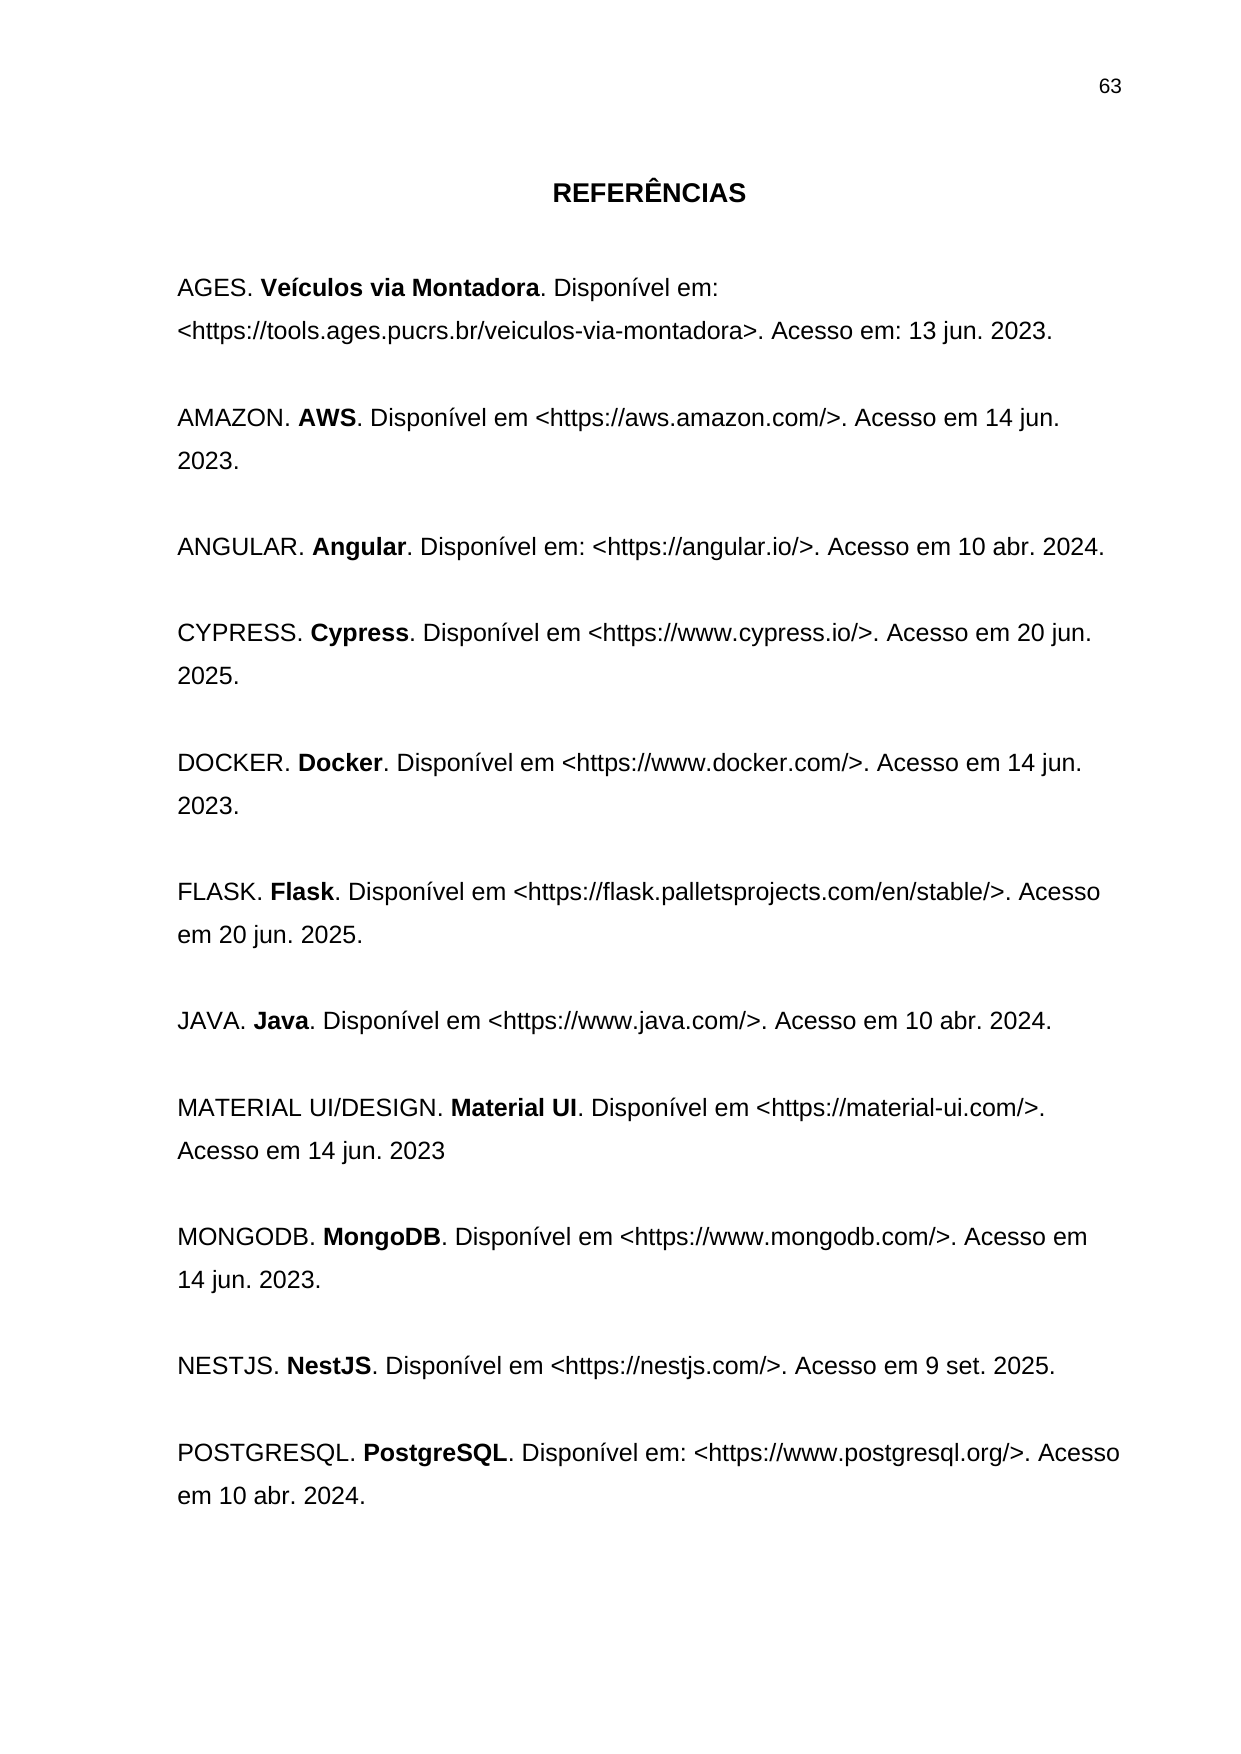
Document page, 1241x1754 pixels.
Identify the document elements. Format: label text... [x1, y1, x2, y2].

text AGES. Veículos via Montadora. Disponível em: <https://tools.ages.pucrs.br/veiculos-via-montadora>. Acesso em: 13 jun. 2023. [177, 273, 1122, 345]
text FLASK. Flask. Disponível em <https://flask.palletsprojects.com/en/stable/>. Acesso em 20 jun. 2025. [177, 877, 1122, 949]
text DOCKER. Docker. Disponível em <https://www.docker.com/>. Acesso em 14 jun. 2023. [177, 748, 1122, 819]
text AMAZON. AWS. Disponível em <https://aws.amazon.com/>. Acesso em 14 jun. 2023. [177, 403, 1122, 474]
text MATERIAL UI/DESIGN. Material UI. Disponível em <https://material-ui.com/>. Acesso em 14 jun. 2023 [177, 1093, 1122, 1164]
text CYPRESS. Cypress. Disponível em <https://www.cypress.io/>. Acesso em 20 jun. 2025. [177, 618, 1122, 690]
text MONGODB. MongoDB. Disponível em <https://www.mongodb.com/>. Acesso em 14 jun. 2023. [177, 1222, 1122, 1294]
subtitle REFERÊNCIAS [177, 177, 1122, 208]
text ANGULAR. Angular. Disponível em: <https://angular.io/>. Acesso em 10 abr. 2024. [177, 532, 1122, 561]
text NESTJS. NestJS. Disponível em <https://nestjs.com/>. Acesso em 9 set. 2025. [177, 1351, 1122, 1380]
text JAVA. Java. Disponível em <https://www.java.com/>. Acesso em 10 abr. 2024. [177, 1006, 1122, 1035]
text POSTGRESQL. PostgreSQL. Disponível em: <https://www.postgresql.org/>. Acesso em 10 abr. 2024. [177, 1438, 1122, 1509]
